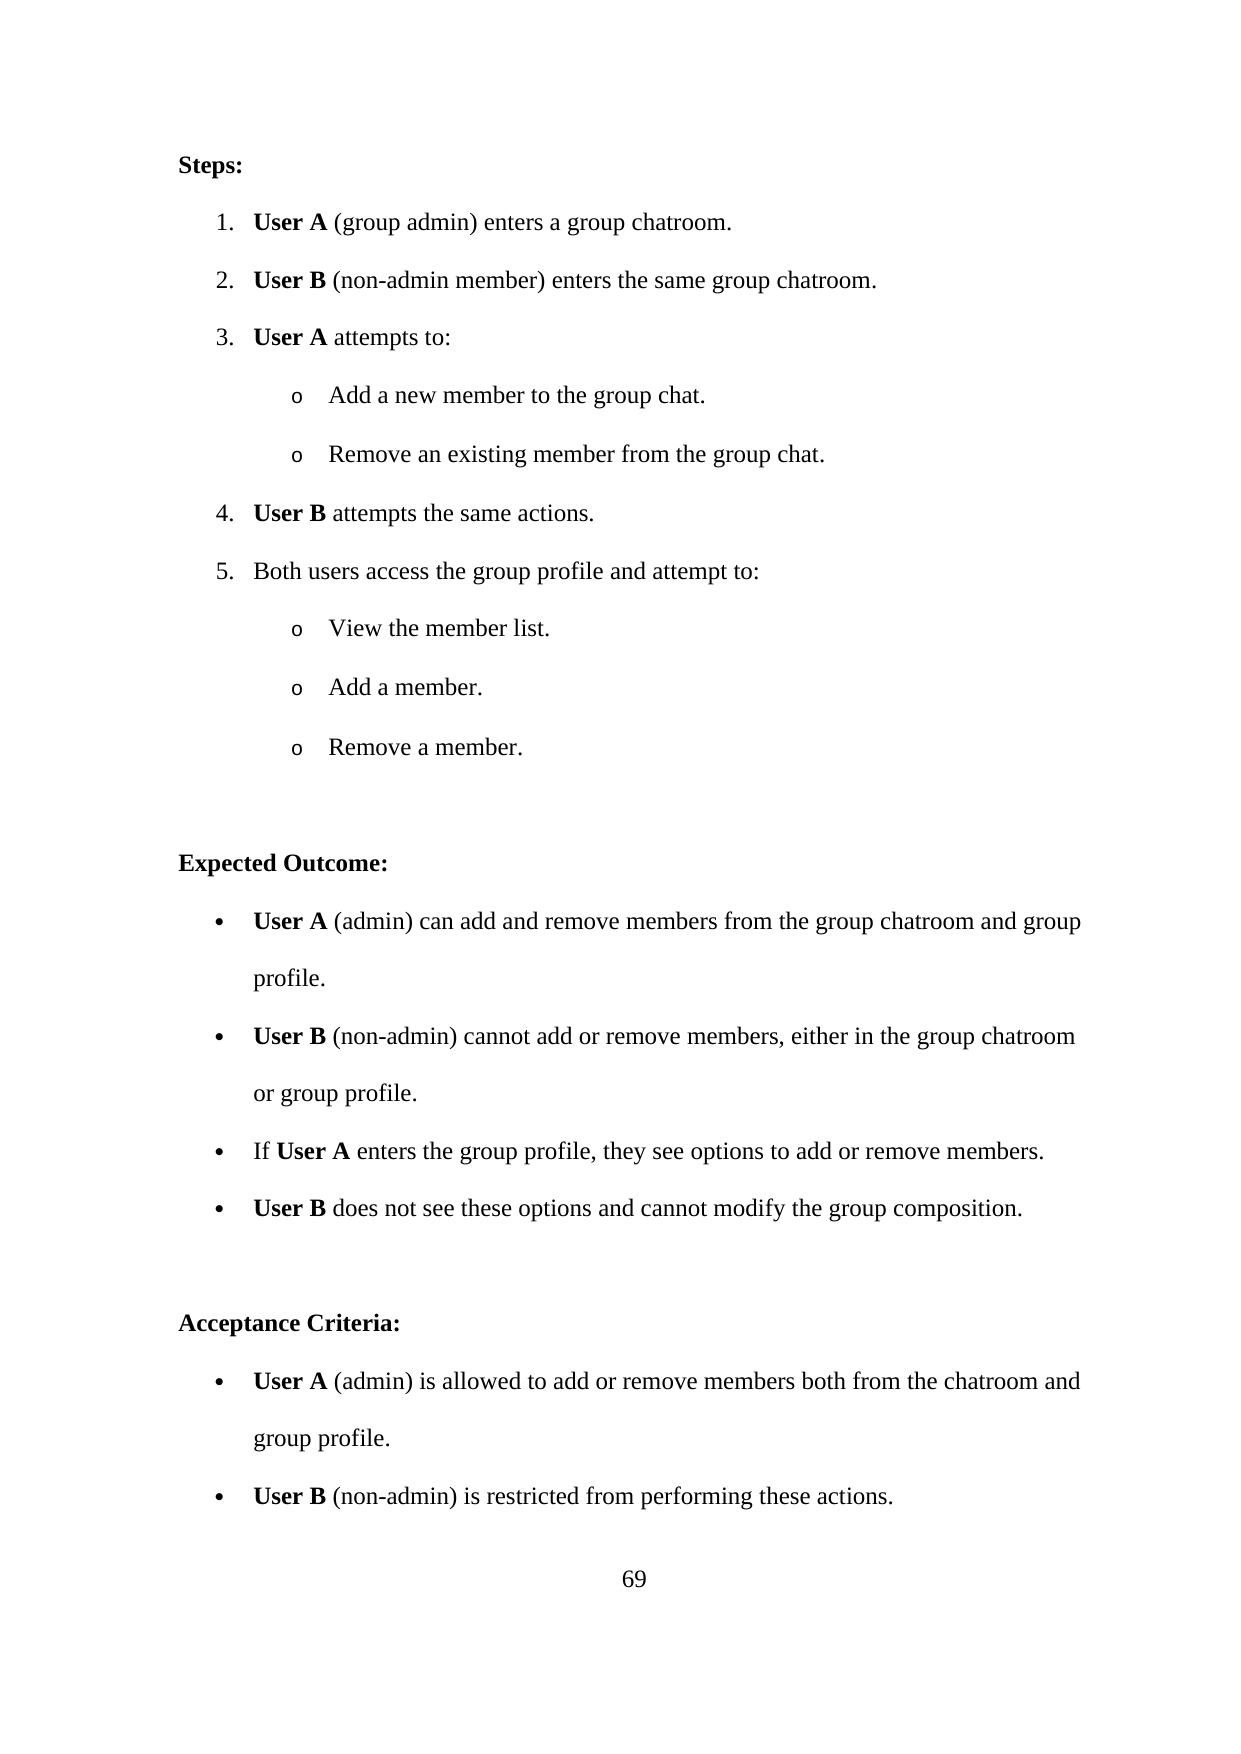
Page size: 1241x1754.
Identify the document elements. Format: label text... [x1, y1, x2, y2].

list View the member list. [291, 613, 1090, 643]
text Expected Outcome: [178, 848, 1090, 877]
list Add a new member to the group chat. [291, 380, 1090, 409]
list Both users access the group profile and attempt to: [216, 556, 1090, 584]
list Add a member. [291, 672, 1090, 702]
list User A attempts to: [216, 322, 1090, 351]
list User B (non-admin) cannot add or remove members, either in the group chatroom or group profile. [216, 1021, 1090, 1107]
text Steps: [178, 150, 1090, 179]
list Remove an existing member from the group chat. [291, 439, 1090, 469]
list User A (admin) is allowed to add or remove members both from the chatroom and group profile. [216, 1366, 1090, 1452]
list Remove a member. [291, 732, 1090, 761]
list User B (non-admin member) enters the same group chatroom. [216, 265, 1090, 294]
list User B attempts the same actions. [216, 498, 1090, 527]
list If User A enters the group profile, they see options to add or remove members. [216, 1136, 1090, 1164]
list User B does not see these options and cannot modify the group composition. [216, 1193, 1090, 1222]
list User B (non-admin) is restricted from performing these actions. [216, 1481, 1090, 1509]
list User A (admin) can add and remove members from the group chatroom and group profile. [216, 906, 1090, 992]
text Acceptance Criteria: [178, 1308, 1090, 1337]
list User A (group admin) enters a group chatroom. [216, 207, 1090, 236]
